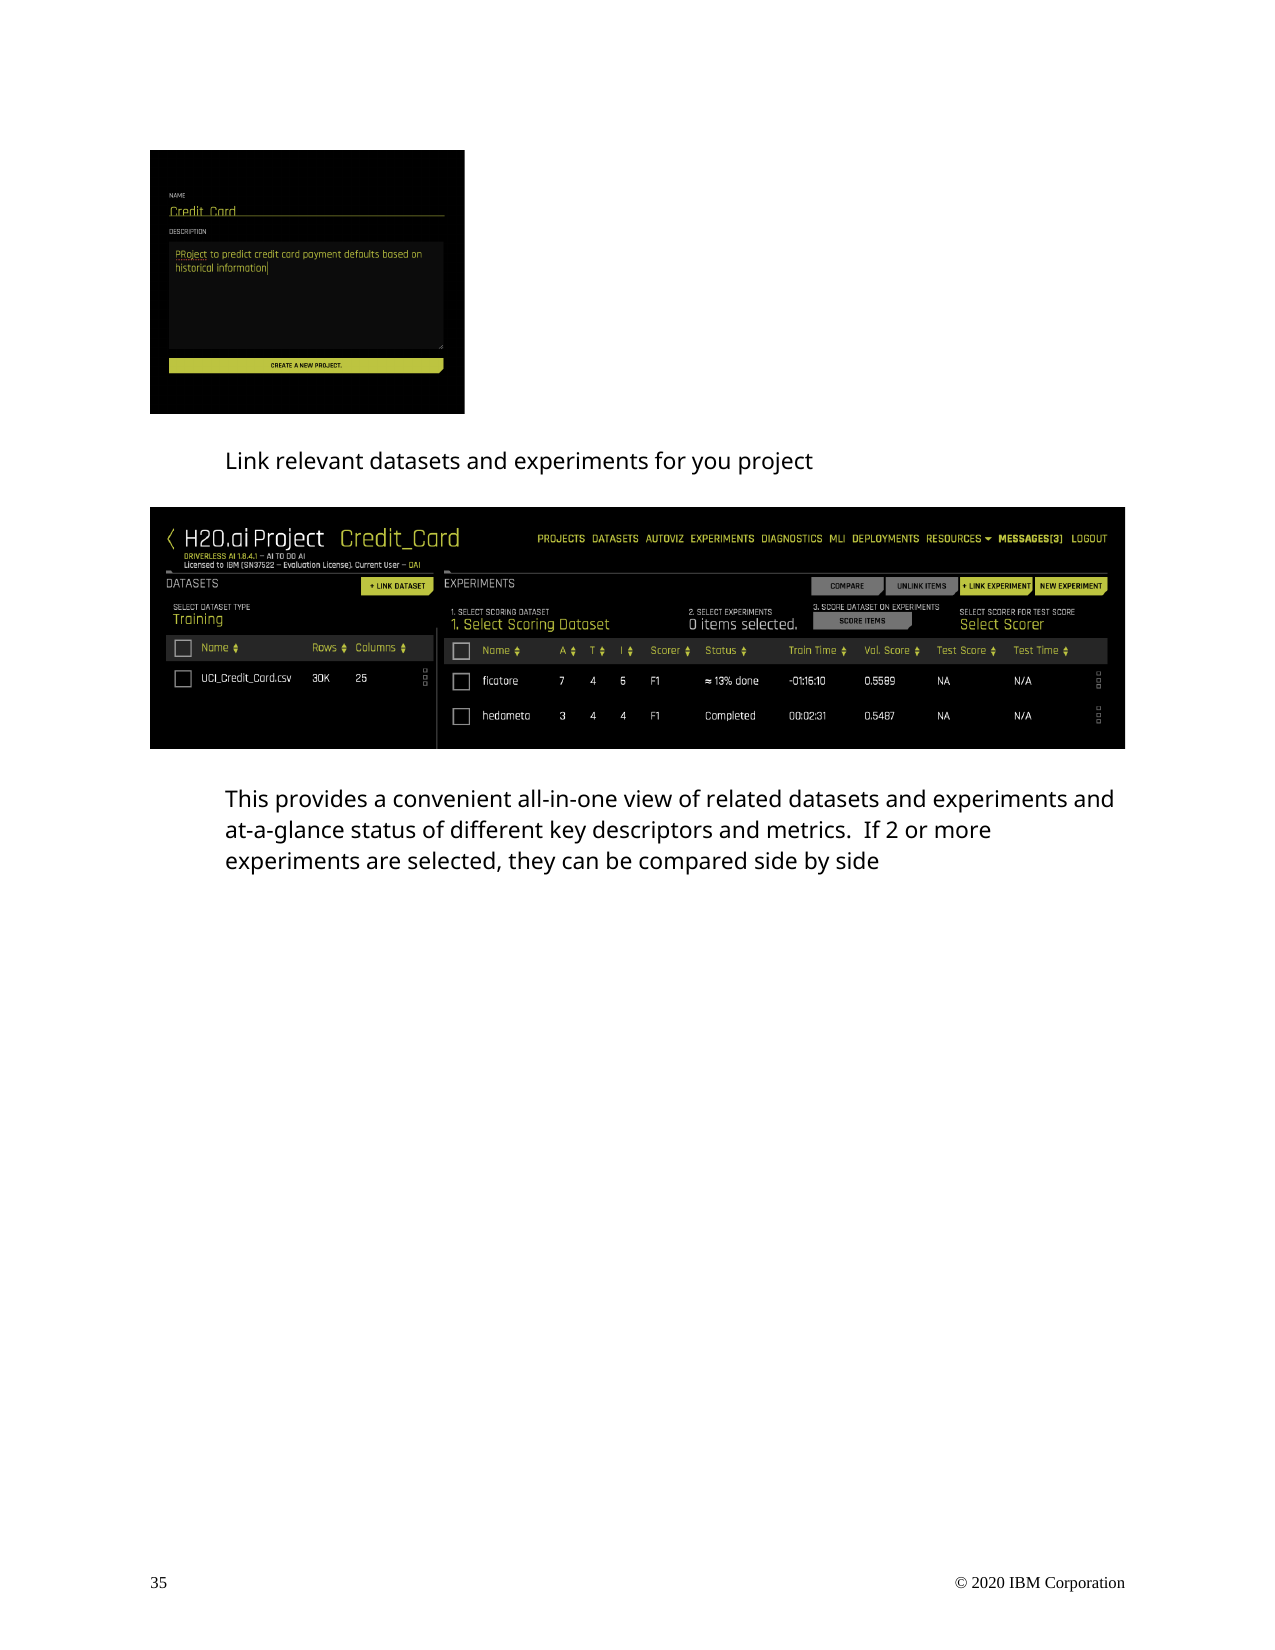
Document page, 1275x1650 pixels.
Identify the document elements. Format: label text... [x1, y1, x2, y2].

picture [150, 507, 1125, 749]
picture [150, 150, 465, 414]
list Link relevant datasets and experiments for you project [225, 445, 1125, 476]
list This provides a convenient all-in-one view of related datasets and experiments and at-a-glance status of different key descriptors and metrics. If 2 or more experiments are selected, they can be compared side by side [225, 782, 1125, 876]
